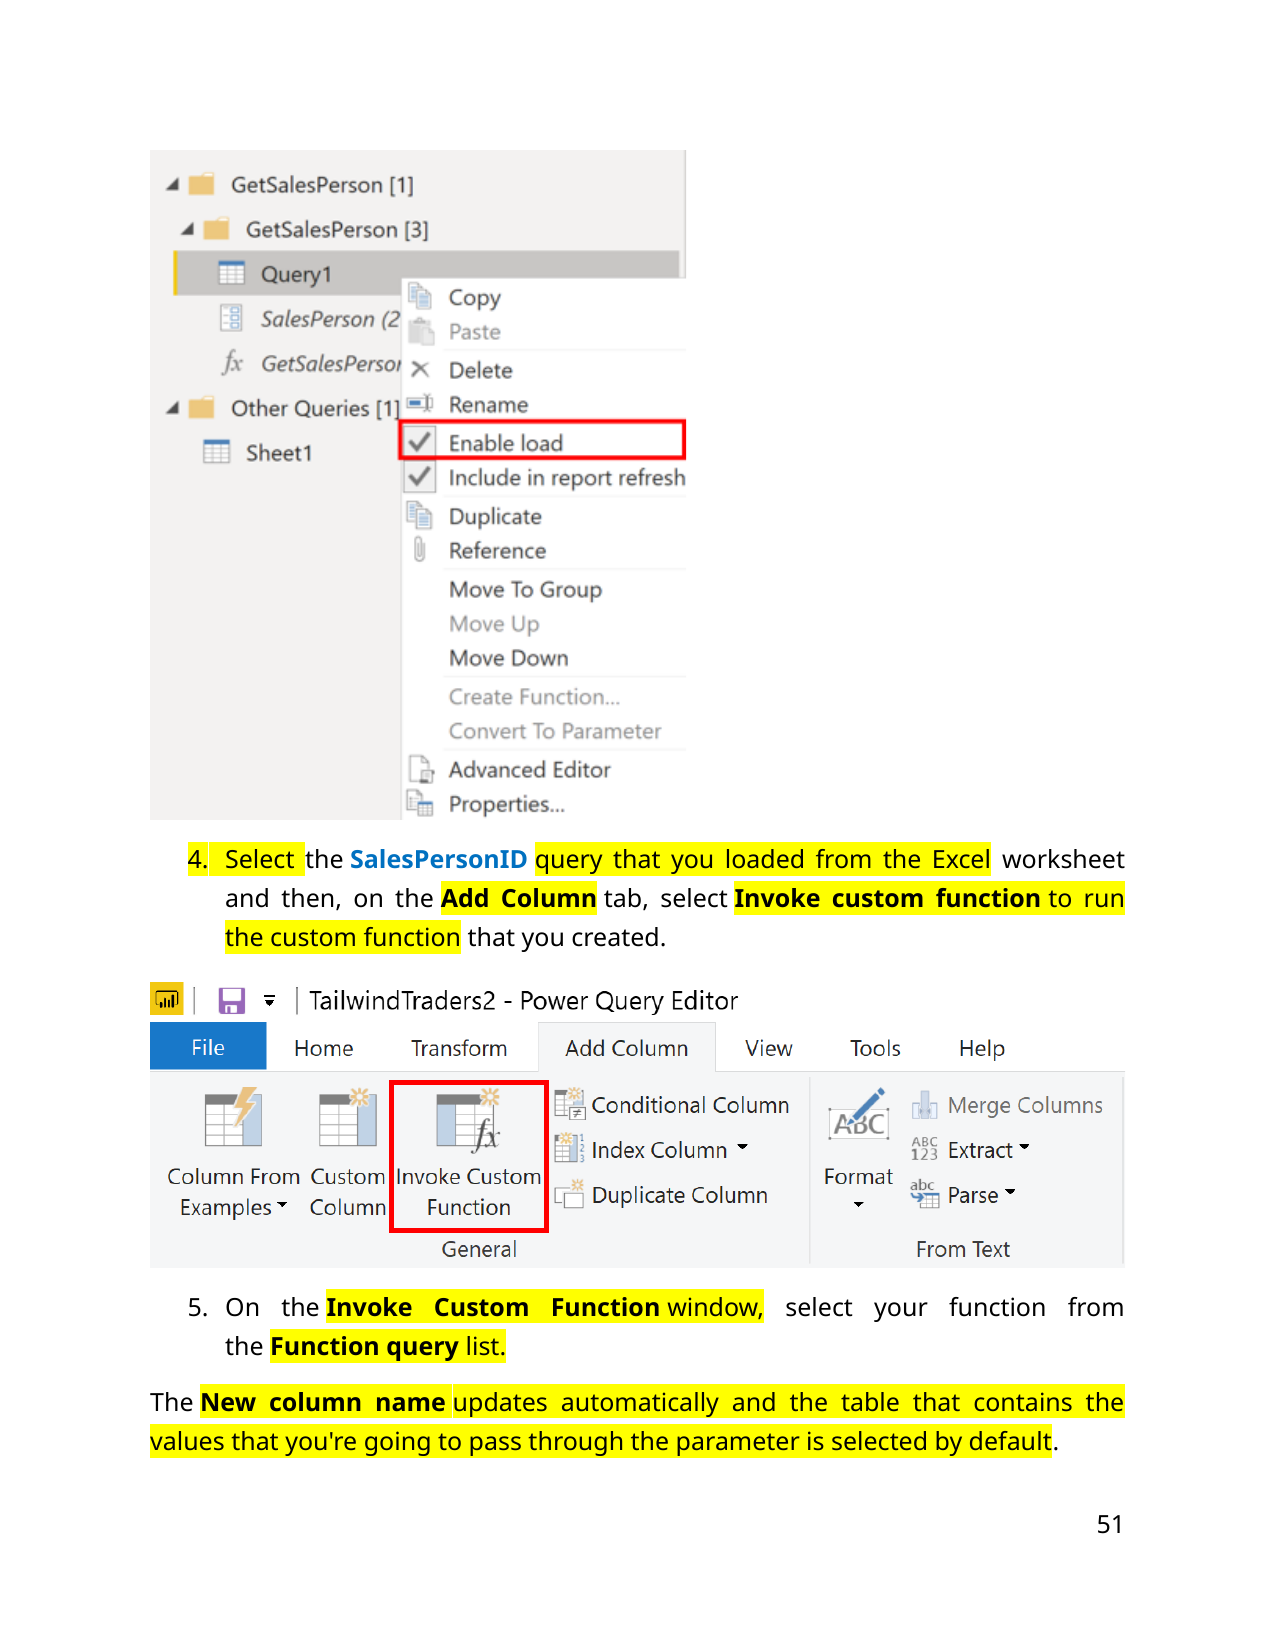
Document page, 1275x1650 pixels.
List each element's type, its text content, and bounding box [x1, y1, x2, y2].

list On the Invoke Custom Function window, select your function from the Function query list. [187, 1289, 1125, 1363]
picture [150, 976, 1125, 1268]
picture [150, 150, 687, 820]
text The New column name updates automatically and the table that contains the values that you're going to pass through the parameter is selected by default. [150, 1384, 1125, 1458]
list Select the SalesPersonID query that you loaded from the Excel worksheet and then, on the Add Column tab, select Invoke custom function to run the custom function that you created. [187, 842, 1125, 954]
